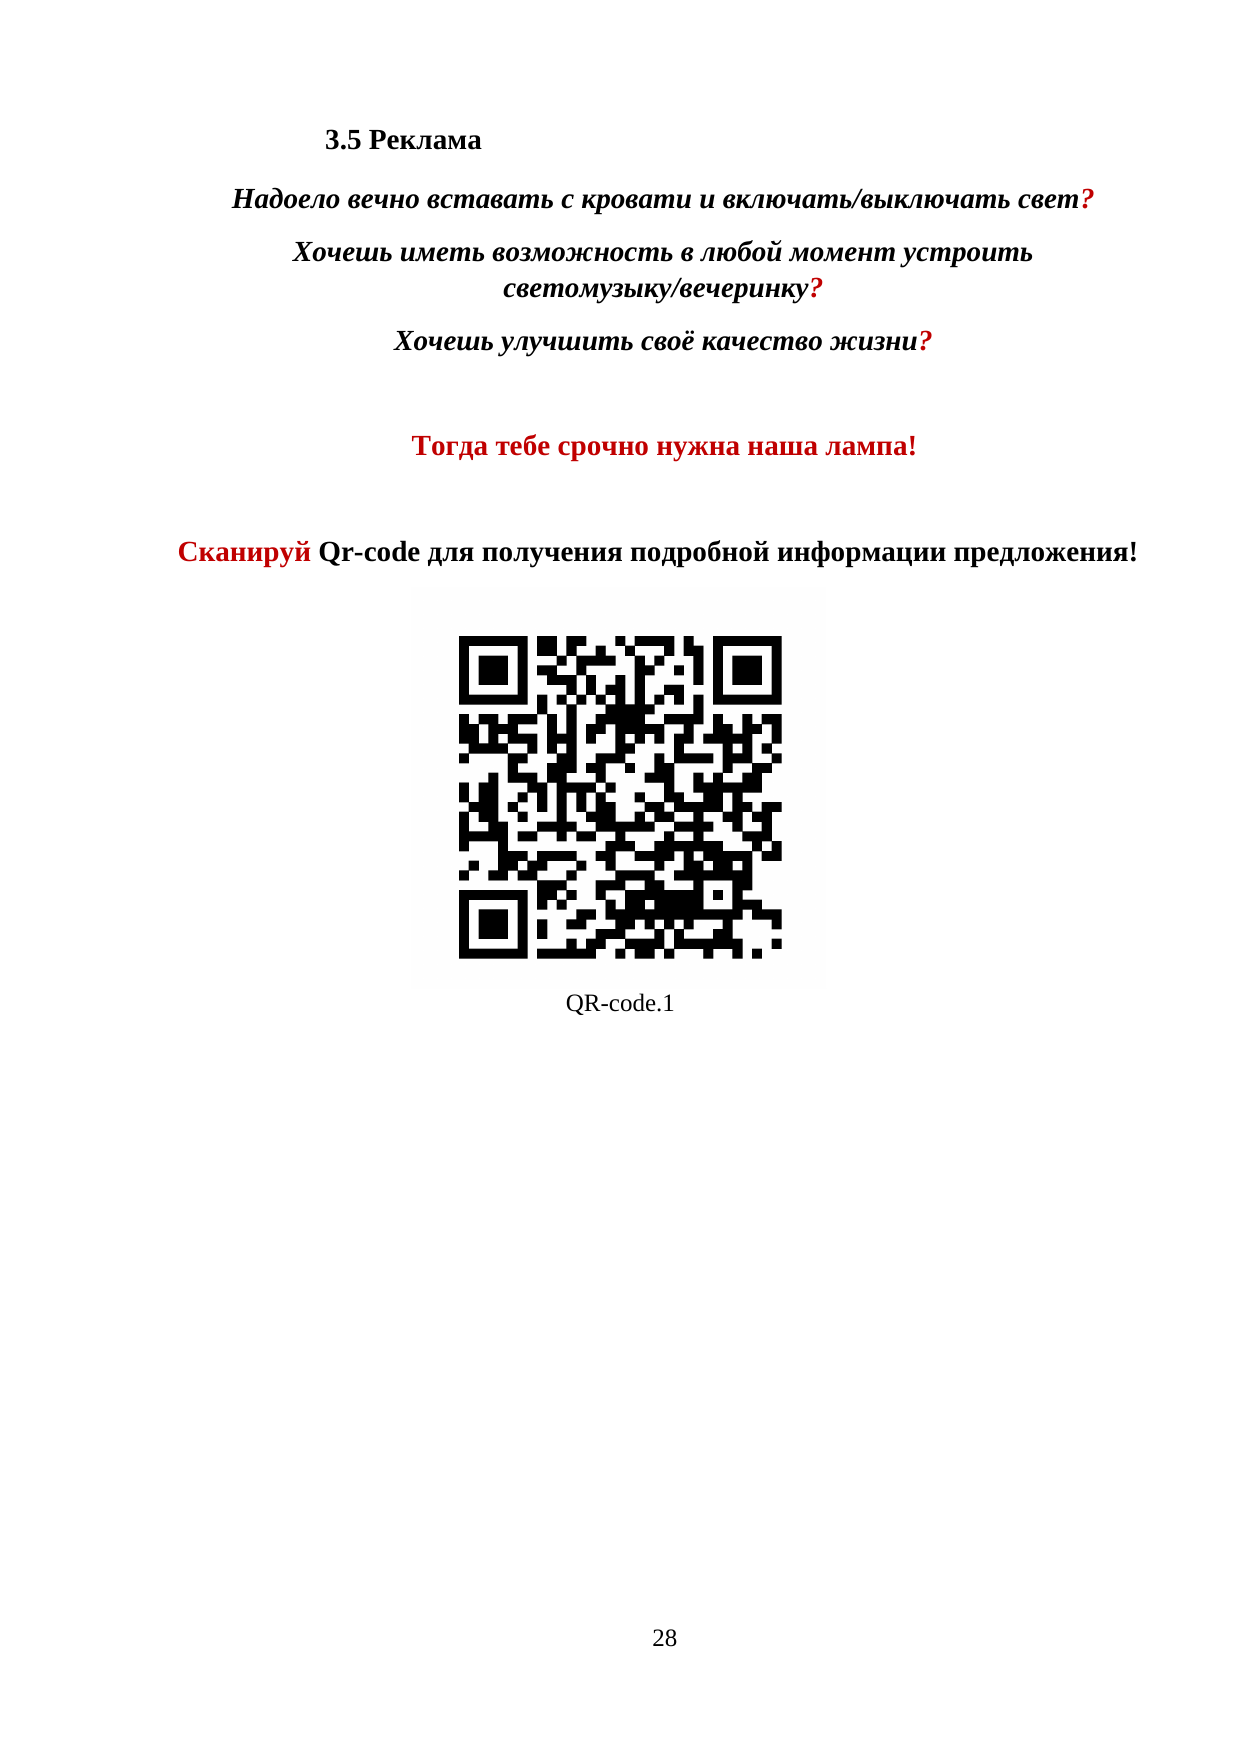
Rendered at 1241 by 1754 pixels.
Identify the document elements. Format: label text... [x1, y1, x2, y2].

text Надоело вечно вставать с кровати и включать/выключать свет? [177, 181, 1152, 214]
picture [410, 587, 827, 988]
text Сканируй Qr-code для получения подробной информации предложения! [177, 534, 1152, 567]
text Хочешь иметь возможность в любой момент устроить светомузыку/вечеринку? [177, 234, 1152, 303]
text Хочешь улучшить своё качество жизни? [177, 323, 1152, 356]
text Тогда тебе срочно нужна наша лампа! [177, 428, 1152, 462]
subtitle 3.5 Реклама [325, 122, 1152, 156]
